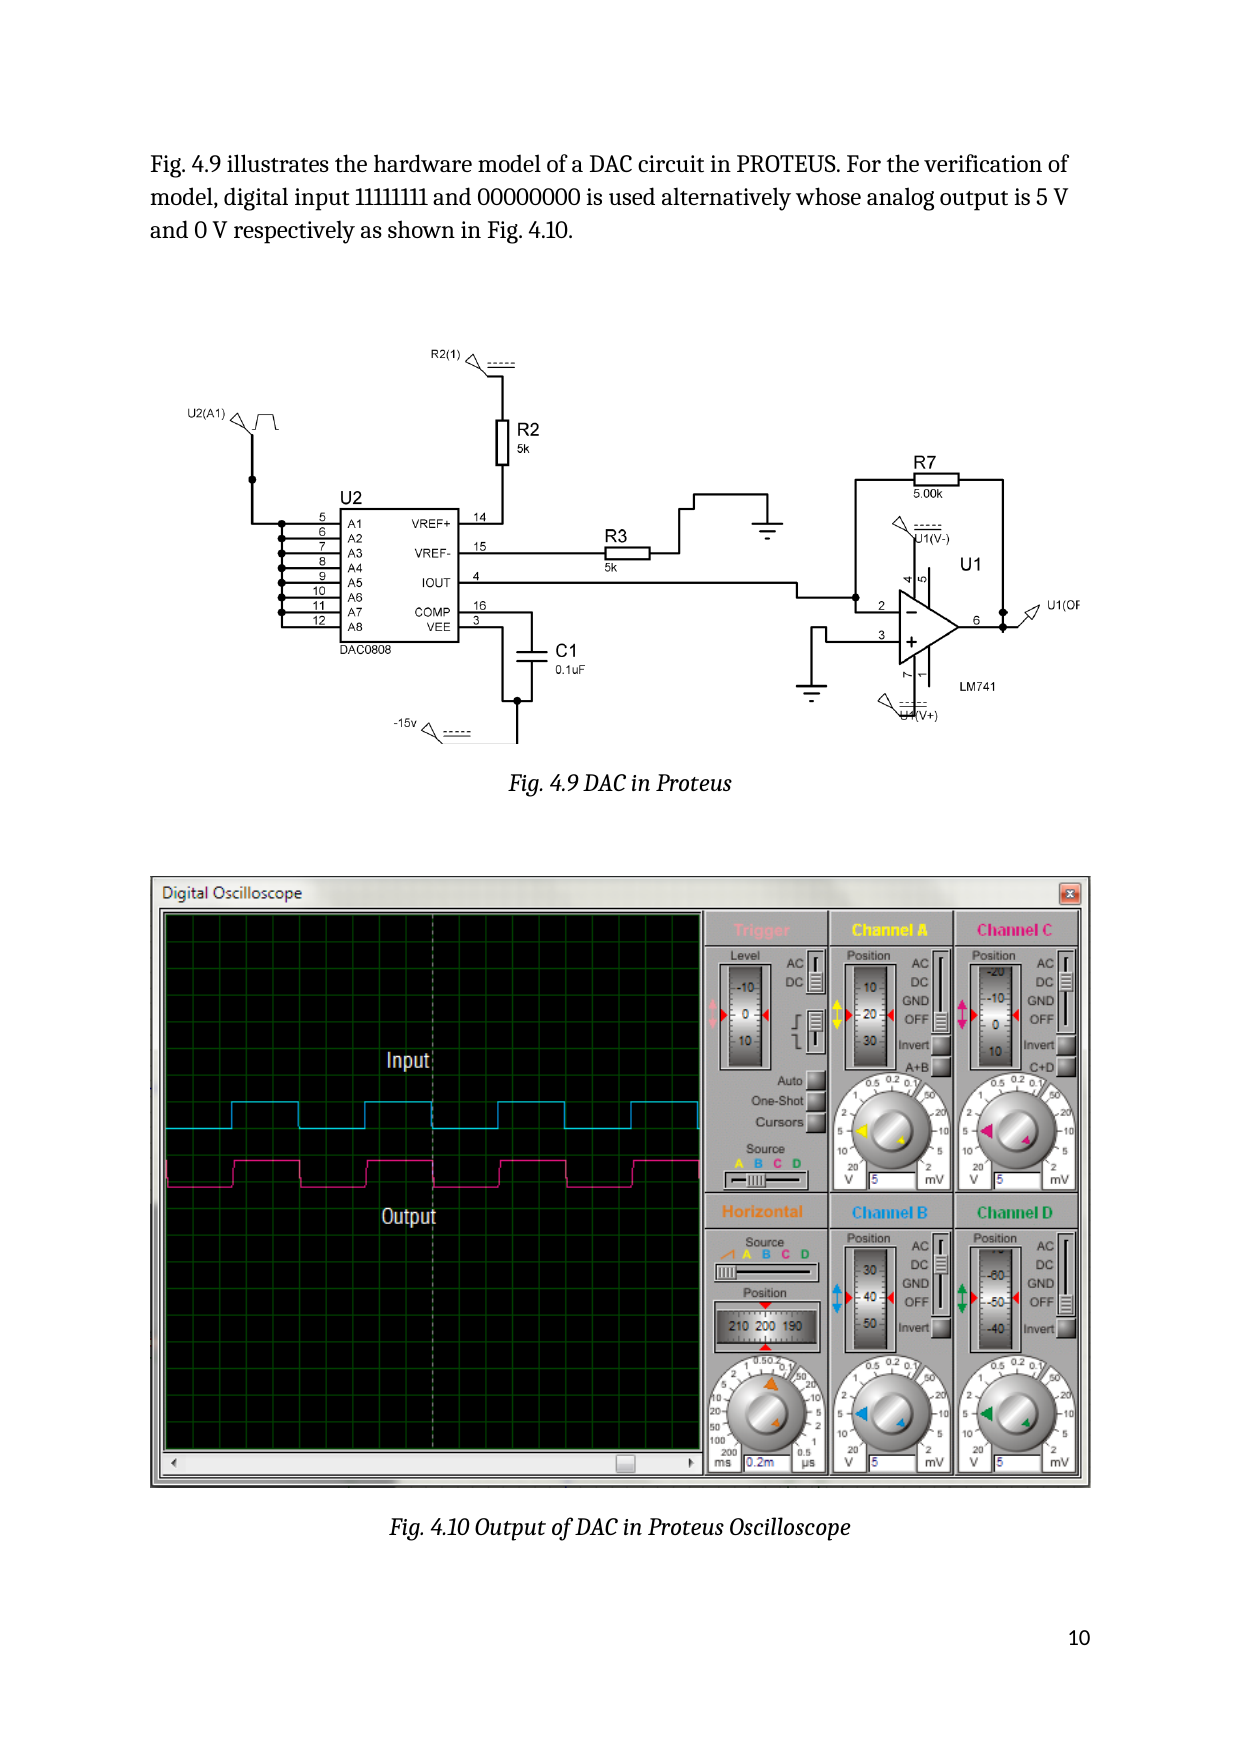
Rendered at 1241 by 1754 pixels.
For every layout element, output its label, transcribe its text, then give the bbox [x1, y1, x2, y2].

picture [150, 323, 1080, 744]
text Fig. 4.9 illustrates the hardware model of a DAC circuit in PROTEUS. For the verification of model, digital input 11111111 and 00000000 is used alternatively whose analog output is 5 V and 0 V respectively as shown in Fig. 4.10. [150, 150, 1090, 245]
text Fig. 4.9 DAC in Proteus [150, 769, 1090, 797]
text Fig. 4.10 Output of DAC in Proteus Oscilloscope [150, 1512, 1090, 1541]
picture [150, 876, 1091, 1488]
